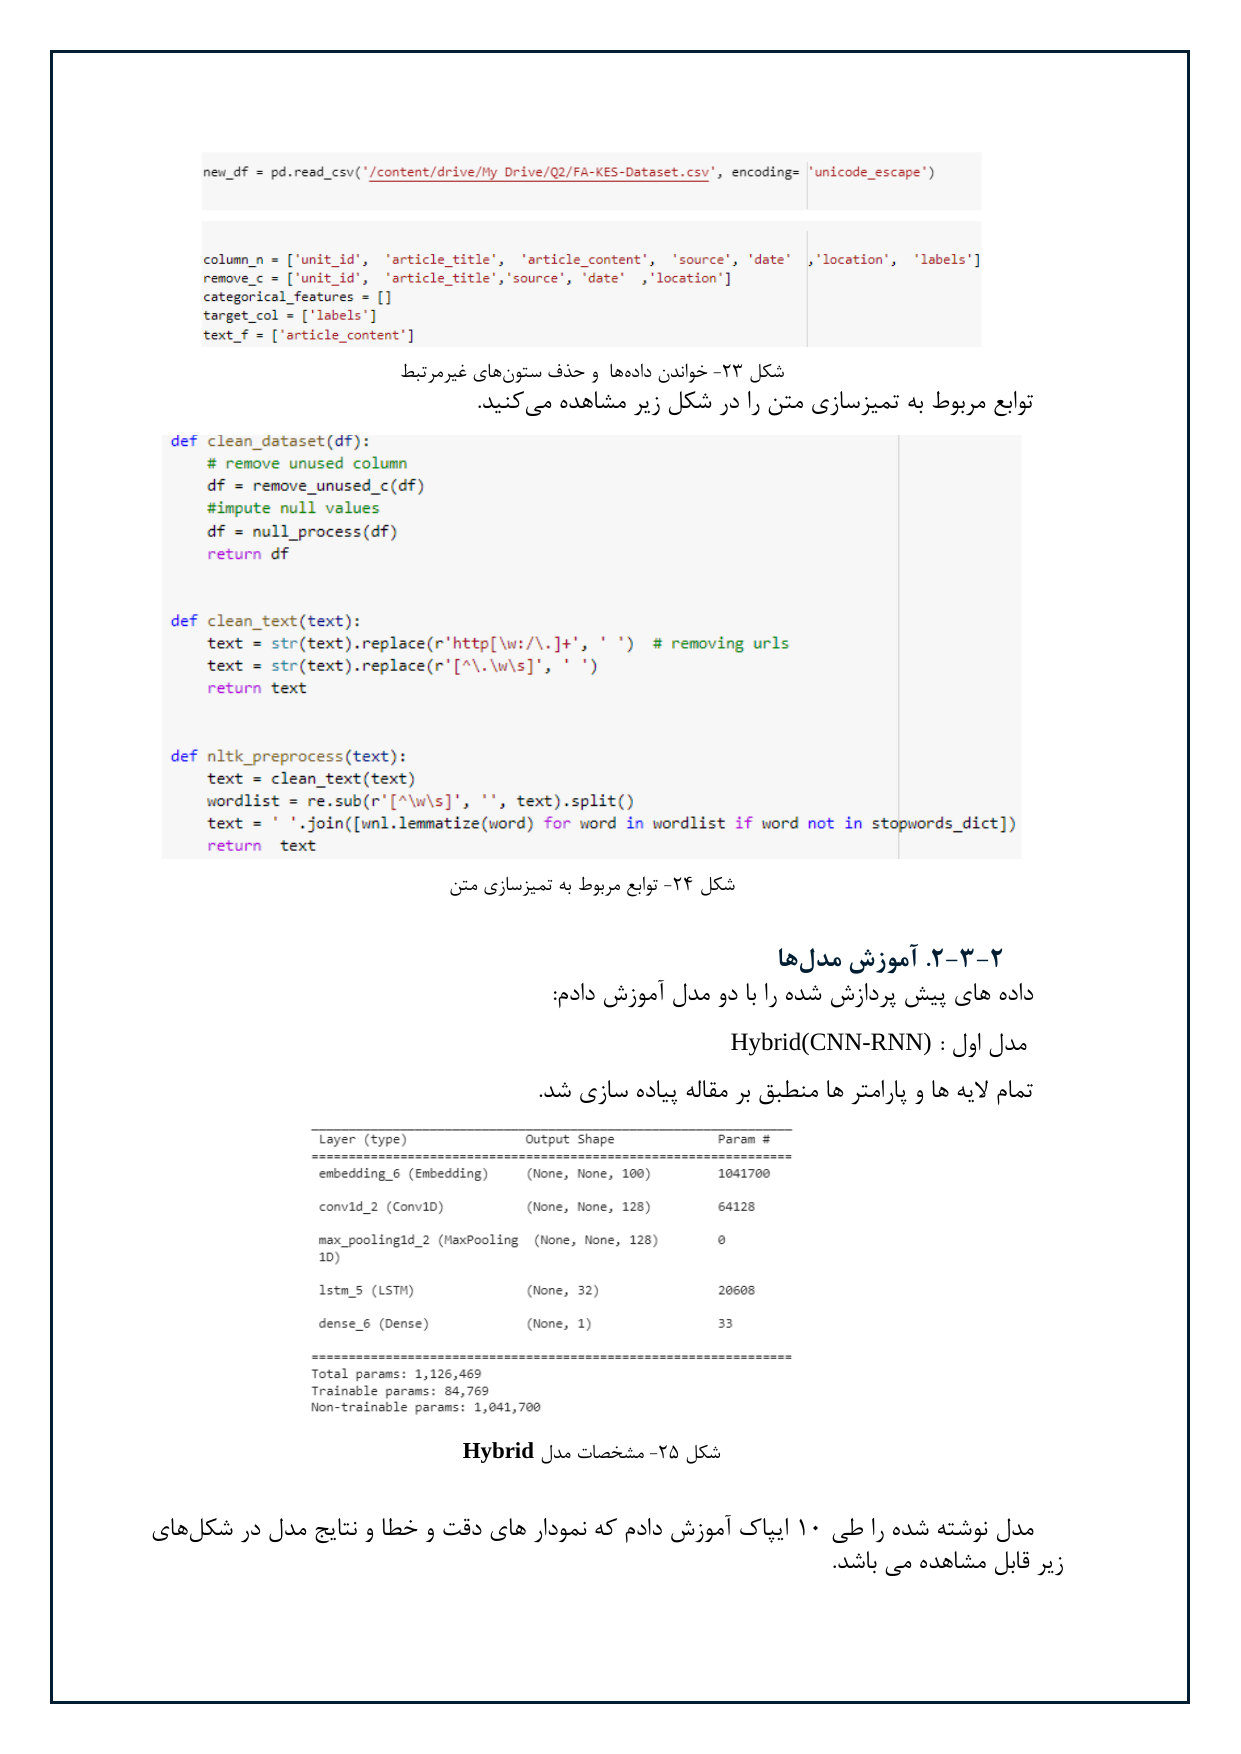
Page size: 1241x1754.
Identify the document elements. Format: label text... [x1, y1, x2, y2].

text مدل اول : Hybrid(CNN-RNN) [150, 1027, 1063, 1060]
subtitle ۲-۳-۲. آموزش مدل‌ها [150, 947, 1063, 977]
picture [201, 150, 982, 347]
text مدل نوشته شده را طی 10 ایپاک آموزش دادم که نمودار های دقت و خطا و نتایج مدل در شکل‌های زیر قابل مشاهده می باشد. [150, 1516, 1063, 1579]
text توابع مربوط به تمیز‌سازی متن را در شکل زیر مشاهده می‌کنید. [150, 389, 1063, 418]
picture [161, 435, 1022, 859]
picture [299, 1123, 885, 1421]
text شکل 23- خواندن داده‌ها و حذف ستون‌های غیرمرتبط [150, 363, 1063, 386]
text داده های پیش پردازش شده را با دو مدل آموزش دادم: [150, 981, 1063, 1010]
text تمام لایه ها و پارامتر ها منطبق بر مقاله پیاده سازی شد. [150, 1078, 1063, 1107]
text شکل 24- توابع مربوط به تمیزسازی متن [150, 876, 1063, 898]
text شکل 25- مشخصات مدل Hybrid [150, 1437, 1063, 1466]
